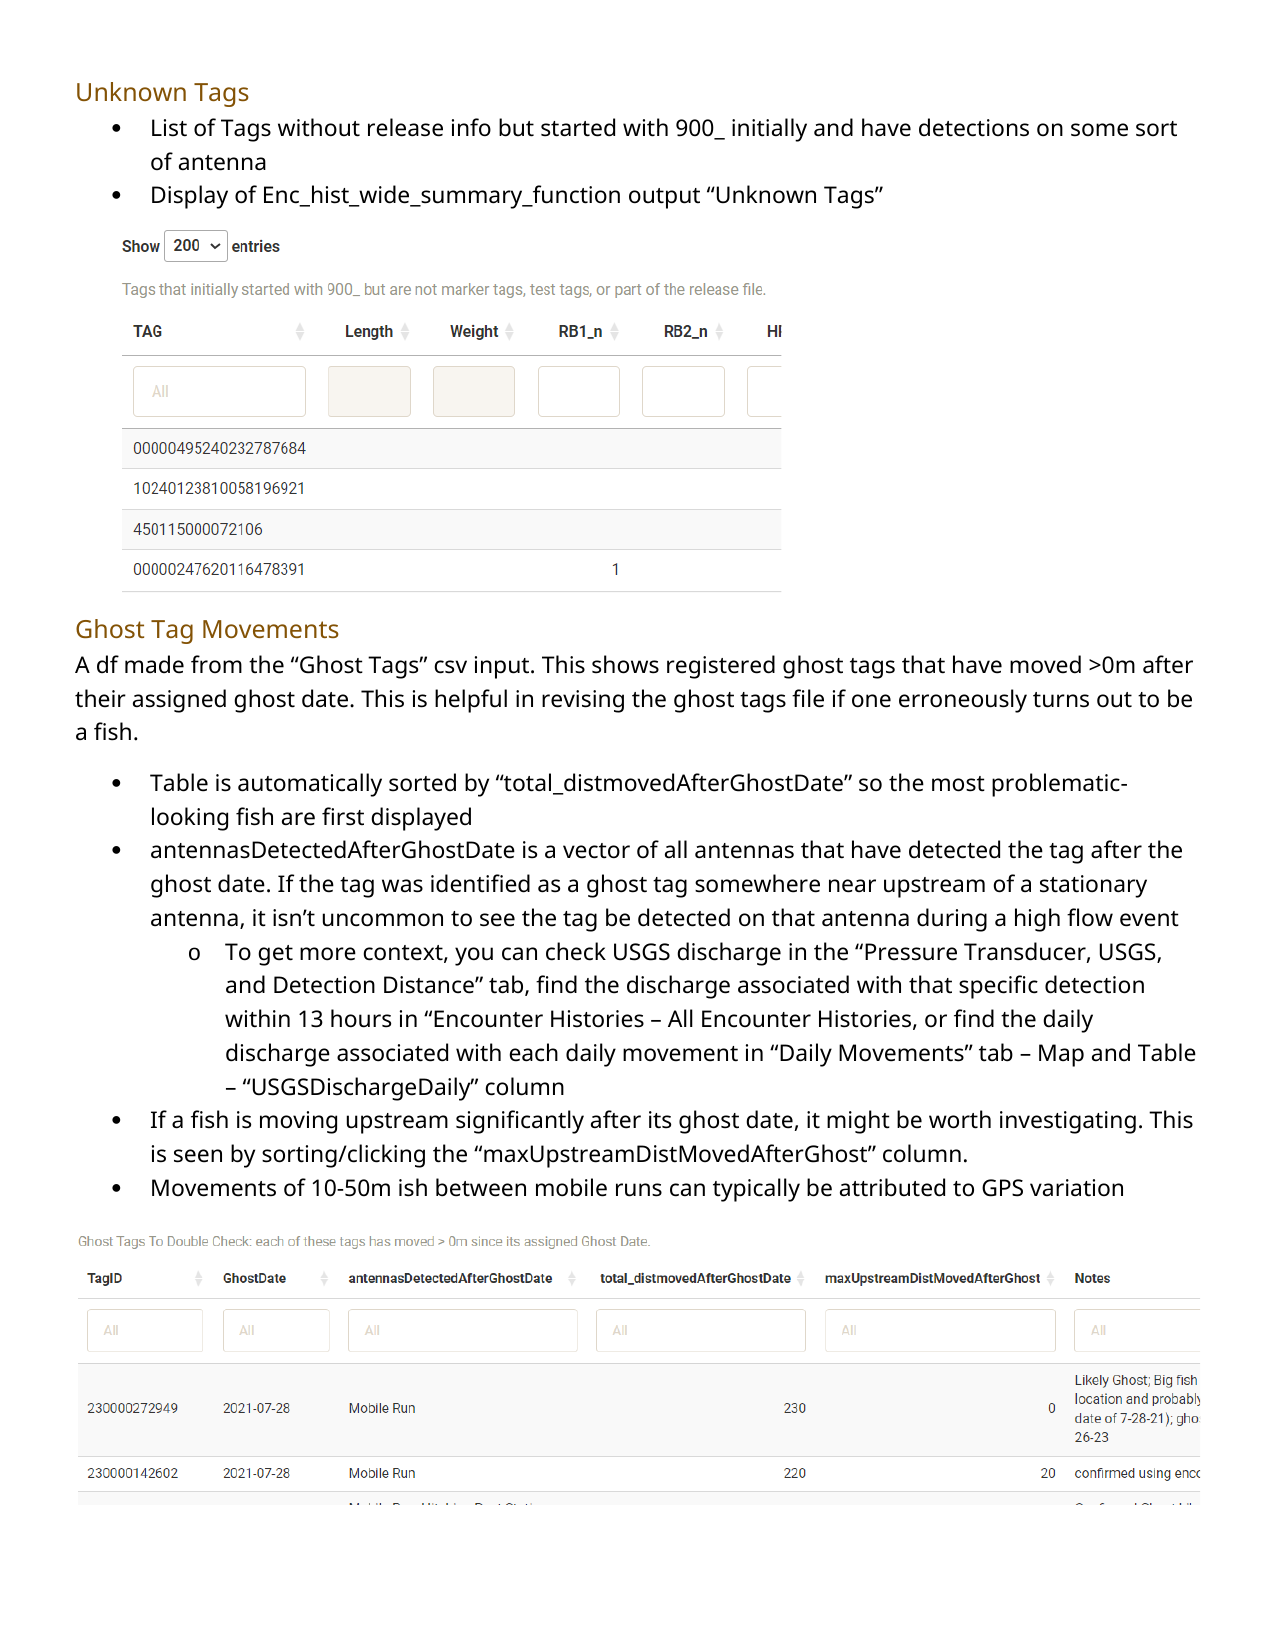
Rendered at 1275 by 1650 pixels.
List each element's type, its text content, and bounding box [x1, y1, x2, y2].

subtitle Unknown Tags [75, 75, 1200, 109]
list List of Tags without release info but started with 900_ initially and have detections on some sort of antenna [112, 112, 1200, 177]
picture [75, 1222, 1200, 1505]
subtitle Ghost Tag Movements [75, 612, 1200, 646]
list Movements of 10-50m ish between mobile runs can typically be attributed to GPS variation [112, 1172, 1200, 1203]
picture [112, 229, 782, 593]
list Table is automatically sorted by “total_distmovedAfterGhostDate” so the most problematic-looking fish are first displayed [112, 767, 1200, 832]
text A df made from the “Ghost Tags” csv input. This shows registered ghost tags that have moved >0m after their assigned ghost date. This is helpful in revising the ghost tags file if one erroneously turns out to be a fish. [75, 649, 1200, 748]
list Display of Enc_hist_wide_summary_function output “Unknown Tags” [112, 179, 1200, 211]
list antennasDetectedAfterGhostDate is a vector of all antennas that have detected the tag after the ghost date. If the tag was identified as a ghost tag somewhere near upstream of a stationary antenna, it isn’t uncommon to see the tag be detected on that antenna during a high flow event [112, 834, 1200, 933]
list To get more context, you can check USGS discharge in the “Pressure Transducer, USGS, and Detection Distance” tab, find the discharge associated with that specific detection within 13 hours in “Encounter Histories – All Encounter Histories, or find the daily discharge associated with each daily movement in “Daily Movements” tab – Map and Table – “USGSDischargeDaily” column [187, 936, 1200, 1102]
list If a fish is moving upstream significantly after its ghost date, it might be worth investigating. This is seen by sorting/clicking the “maxUpstreamDistMovedAfterGhost” column. [112, 1104, 1200, 1169]
